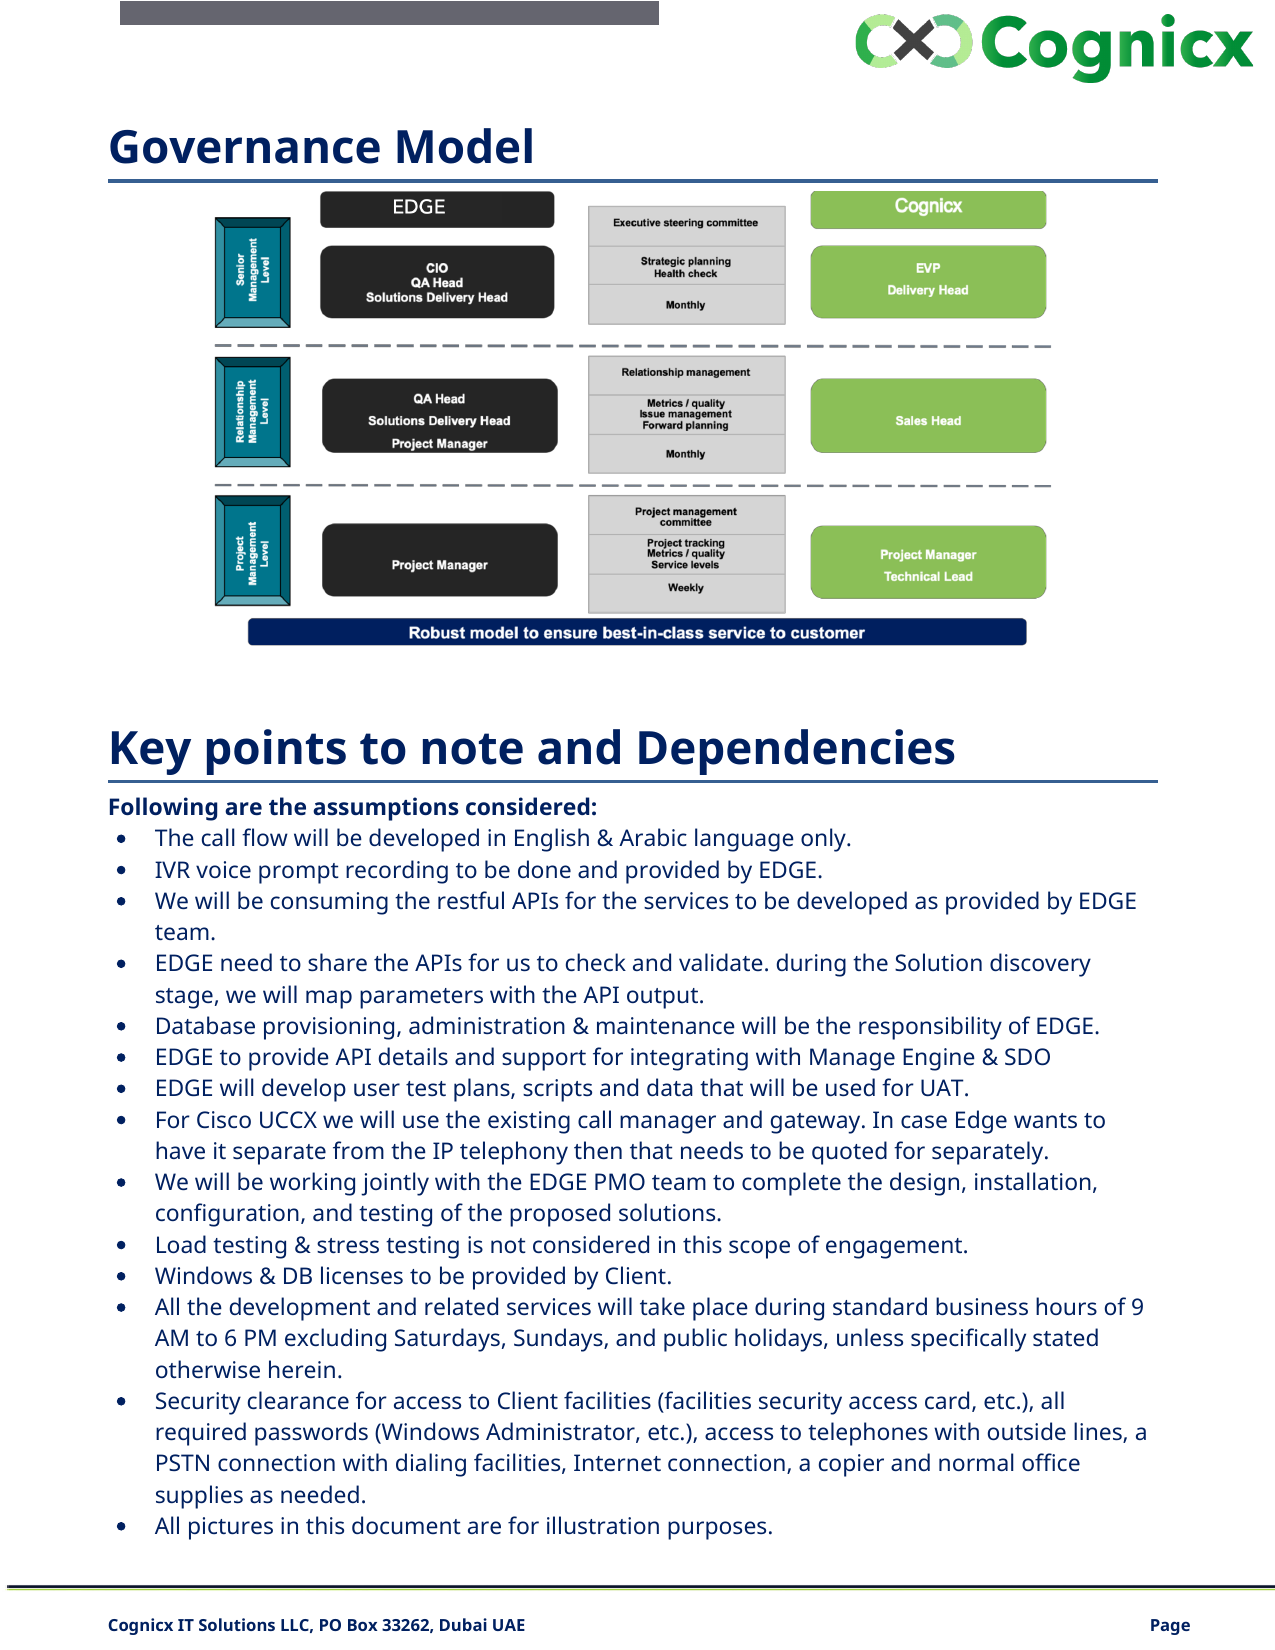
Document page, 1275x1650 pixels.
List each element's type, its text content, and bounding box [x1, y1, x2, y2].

list EDGE to provide API details and support for integrating with Manage Engine & SDO [117, 1041, 1158, 1072]
list EDGE need to share the APIs for us to check and validate. during the Solution discovery stage, we will map parameters with the API output. [117, 947, 1158, 1010]
list All the development and related services will take place during standard business hours of 9 AM to 6 PM excluding Saturdays, Sundays, and public holidays, unless specifically stated otherwise herein. [117, 1291, 1158, 1385]
list All pictures in this document are for illustration purposes. [117, 1510, 1158, 1541]
list Windows & DB licenses to be provided by Client. [117, 1260, 1158, 1291]
picture [855, 14, 1254, 83]
list For Cisco UCCX we will use the existing call manager and gateway. In case Edge wants to have it separate from the IP telephony then that needs to be quoted for separately. [117, 1104, 1158, 1166]
list Database provisioning, administration & maintenance will be the responsibility of EDGE. [117, 1010, 1158, 1041]
picture [120, 1, 659, 25]
list IVR voice prompt recording to be done and provided by EDGE. [117, 854, 1158, 885]
list EDGE will develop user test plans, scripts and data that will be used for UAT. [117, 1072, 1158, 1104]
list The call flow will be developed in English & Arabic language only. [117, 822, 1158, 854]
list We will be working jointly with the EDGE PMO team to complete the design, installation, configuration, and testing of the proposed solutions. [117, 1166, 1158, 1229]
subtitle Governance Model [108, 115, 1158, 179]
list Load testing & stress testing is not considered in this scope of engagement. [117, 1229, 1158, 1260]
picture [213, 191, 1052, 653]
text Following are the assumptions considered: [108, 791, 1158, 822]
list We will be consuming the restful APIs for the services to be developed as provided by EDGE team. [117, 885, 1158, 947]
list Security clearance for access to Client facilities (facilities security access card, etc.), all required passwords (Windows Administrator, etc.), access to telephones with outside lines, a PSTN connection with dialing facilities, Internet connection, a copier and normal office supplies as needed. [117, 1385, 1158, 1510]
picture [2, 1584, 1275, 1592]
subtitle Key points to note and Dependencies [108, 715, 1158, 780]
